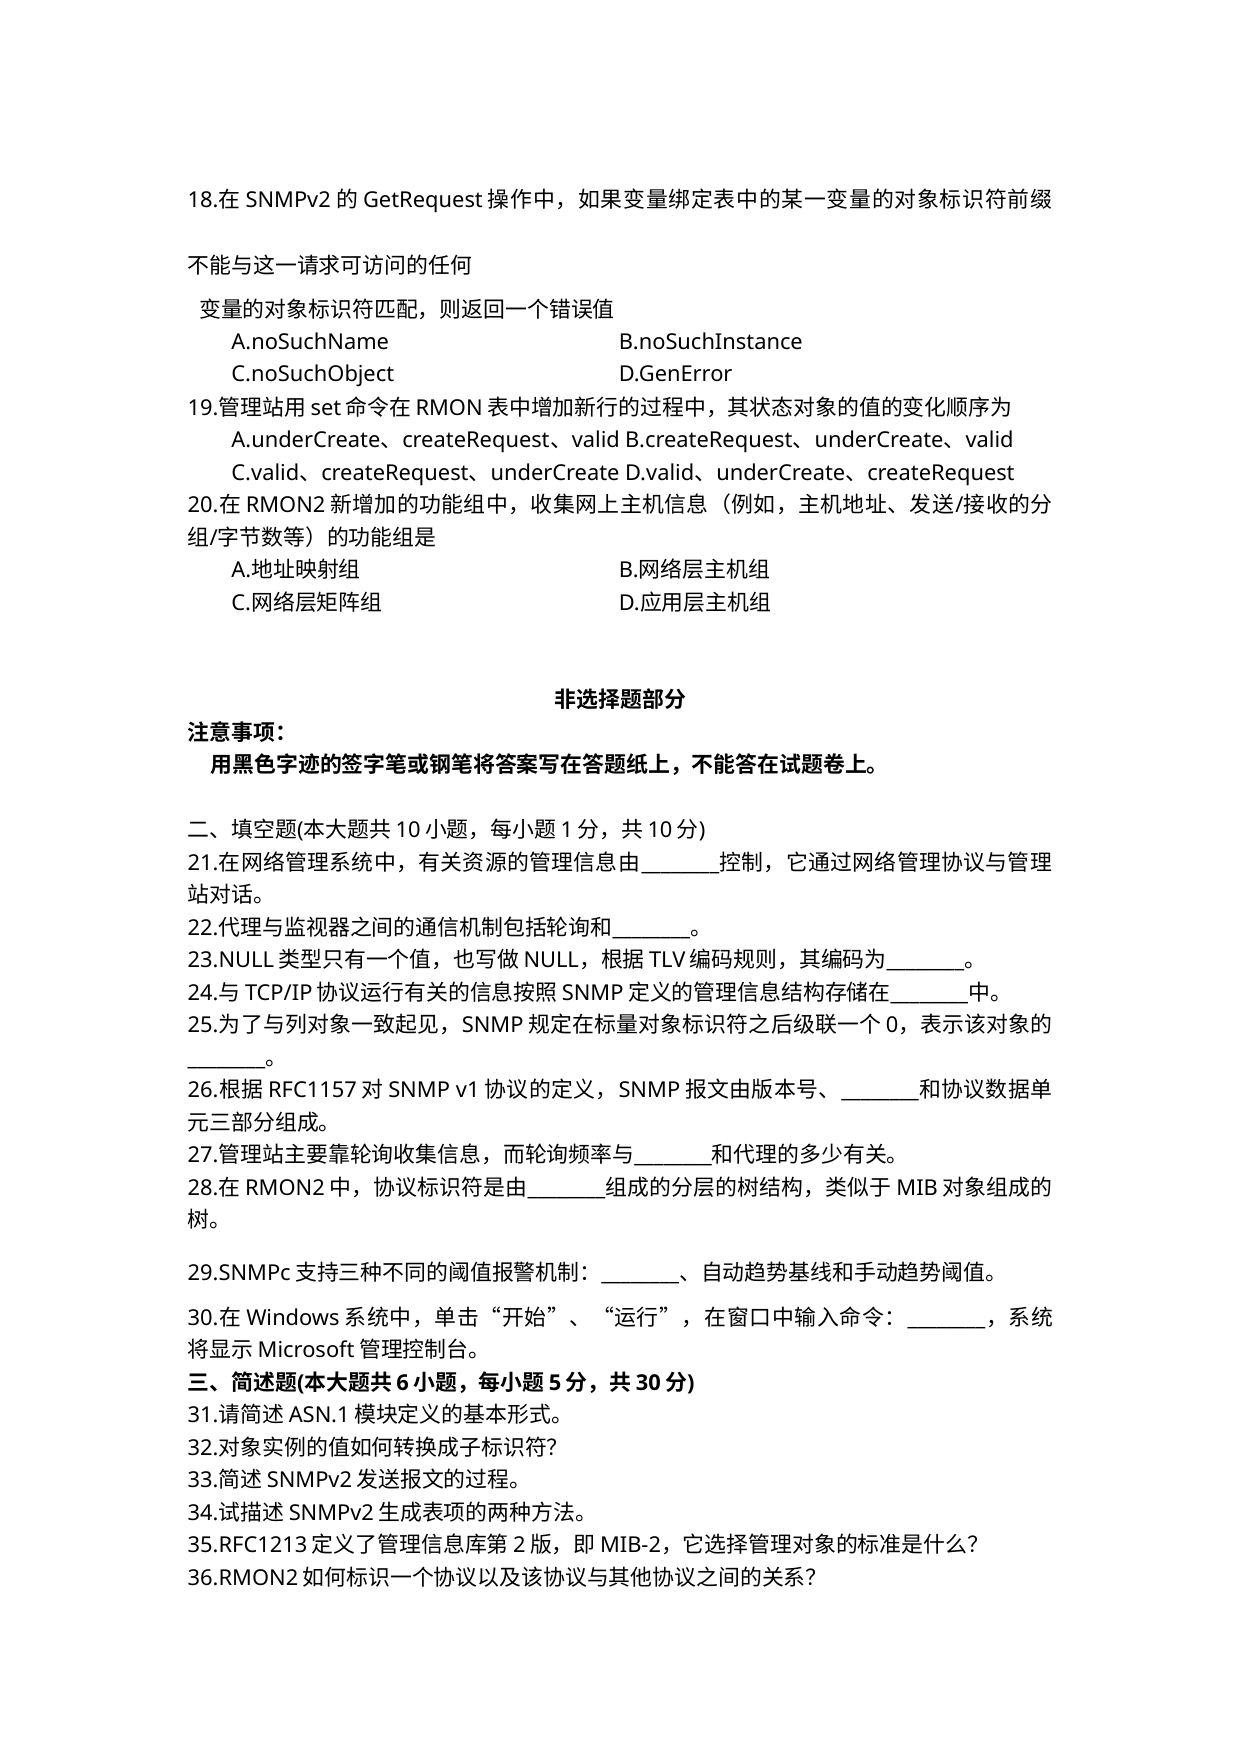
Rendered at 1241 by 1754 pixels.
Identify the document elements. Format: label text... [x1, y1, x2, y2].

text C.网络层矩阵组 D.应用层主机组 [187, 584, 1053, 617]
text 23.NULL类型只有一个值，也写做NULL，根据TLV编码规则，其编码为________。 [187, 942, 1053, 974]
text 22.代理与监视器之间的通信机制包括轮询和________。 [187, 909, 1053, 942]
text 32.对象实例的值如何转换成子标识符？ [187, 1429, 1053, 1462]
text A.underCreate、createRequest、valid B.createRequest、underCreate、valid [187, 422, 1053, 454]
text 36.RMON2如何标识一个协议以及该协议与其他协议之间的关系？ [187, 1559, 1053, 1592]
text 注意事项： [187, 714, 1053, 747]
text 19.管理站用set命令在RMON表中增加新行的过程中，其状态对象的值的变化顺序为 [187, 389, 1053, 422]
text 20.在RMON2新增加的功能组中，收集网上主机信息（例如，主机地址、发送/接收的分组/字节数等）的功能组是 [187, 487, 1053, 552]
text 28.在RMON2中，协议标识符是由________组成的分层的树结构，类似于MIB对象组成的树。 [187, 1169, 1053, 1234]
text C.noSuchObject D.GenError [187, 357, 1053, 389]
text 27.管理站主要靠轮询收集信息，而轮询频率与________和代理的多少有关。 [187, 1137, 1053, 1169]
text 非选择题部分 [187, 682, 1053, 714]
list 在SNMPv2的GetRequest操作中，如果变量绑定表中的某一变量的对象标识符前缀不能与这一请求可访问的任何 [187, 162, 1053, 292]
text A.地址映射组 B.网络层主机组 [187, 552, 1053, 584]
text 31.请简述ASN.1模块定义的基本形式。 [187, 1397, 1053, 1429]
text 用黑色字迹的签字笔或钢笔将答案写在答题纸上，不能答在试题卷上。 [187, 747, 1053, 779]
text A.noSuchName B.noSuchInstance [187, 324, 1053, 357]
text 30.在Windows系统中，单击“开始”、“运行”，在窗口中输入命令：________，系统将显示Microsoft管理控制台。 [187, 1299, 1053, 1364]
text 变量的对象标识符匹配，则返回一个错误值 [187, 292, 1053, 324]
text 29.SNMPc支持三种不同的阈值报警机制：________、自动趋势基线和手动趋势阈值。 [187, 1234, 1053, 1299]
text 35.RFC1213定义了管理信息库第2版，即MIB-2，它选择管理对象的标准是什么？ [187, 1527, 1053, 1559]
text 25.为了与列对象一致起见，SNMP规定在标量对象标识符之后级联一个0，表示该对象的________。 [187, 1007, 1053, 1072]
text 三、简述题(本大题共6小题，每小题5分，共30分) [187, 1364, 1053, 1397]
text C.valid、createRequest、underCreate D.valid、underCreate、createRequest [187, 454, 1053, 487]
text 34.试描述SNMPv2生成表项的两种方法。 [187, 1494, 1053, 1527]
text 二、填空题(本大题共10小题，每小题1分，共10分) [187, 812, 1053, 844]
text 21.在网络管理系统中，有关资源的管理信息由________控制，它通过网络管理协议与管理站对话。 [187, 844, 1053, 909]
text 33.简述SNMPv2发送报文的过程。 [187, 1462, 1053, 1494]
text 24.与TCP/IP协议运行有关的信息按照SNMP定义的管理信息结构存储在________中。 [187, 974, 1053, 1007]
text 26.根据RFC1157对SNMP v1协议的定义，SNMP报文由版本号、________和协议数据单元三部分组成。 [187, 1072, 1053, 1137]
